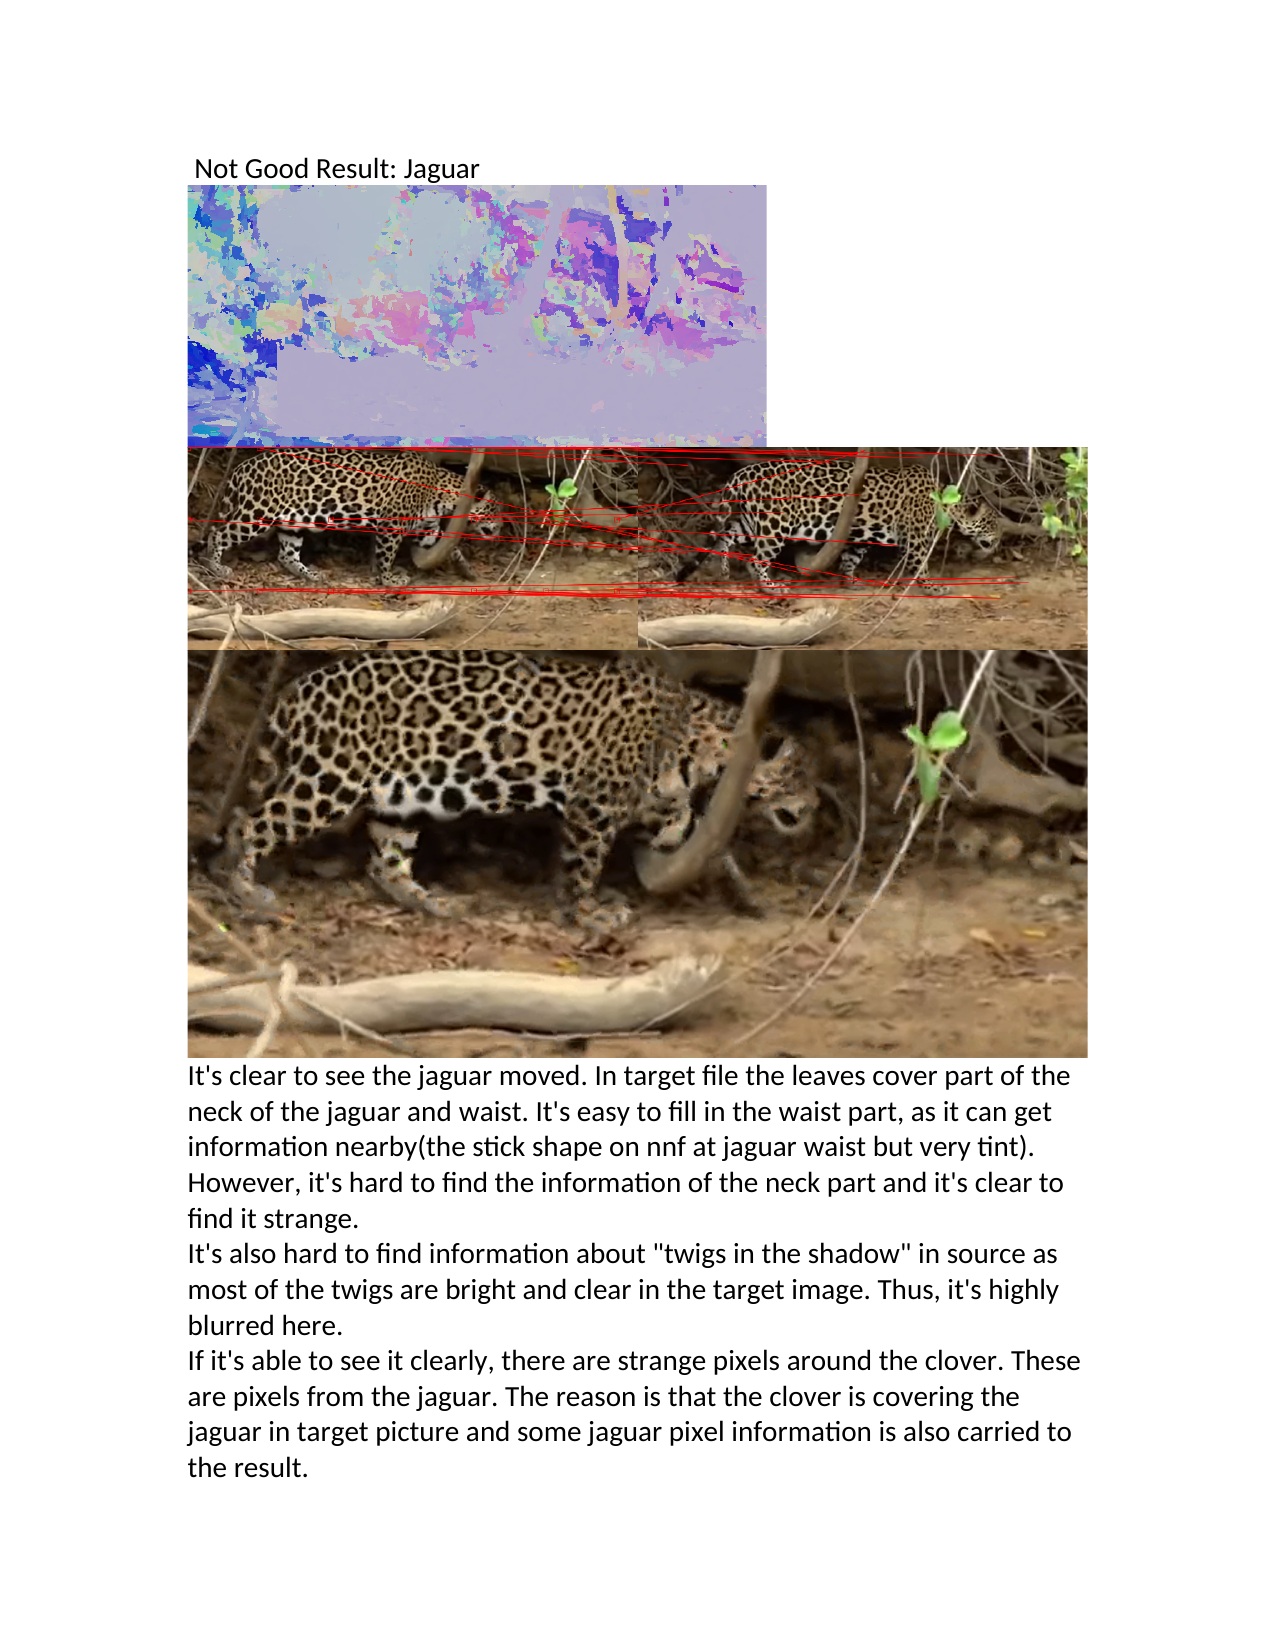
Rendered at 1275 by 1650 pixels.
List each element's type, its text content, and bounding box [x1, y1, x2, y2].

text It's also hard to find information about "twigs in the shadow" in source as most of the twigs are bright and clear in the target image. Thus, it's highly blurred here. [187, 1235, 1087, 1342]
text If it's able to see it clearly, there are strange pixels around the clover. These are pixels from the jaguar. The reason is that the clover is covering the jaguar in target picture and some jaguar pixel information is also carried to the result. [187, 1342, 1087, 1485]
text Not Good Result: Jaguar [187, 150, 1087, 186]
text It's clear to see the jaguar moved. In target file the leaves cover part of the neck of the jaguar and waist. It's easy to fill in the waist part, as it can get information nearby(the stick shape on nnf at jaguar waist but very tint). However, it's hard to find the information of the neck part and it's clear to find it strange. [187, 1058, 1087, 1235]
picture [187, 185, 1088, 1058]
